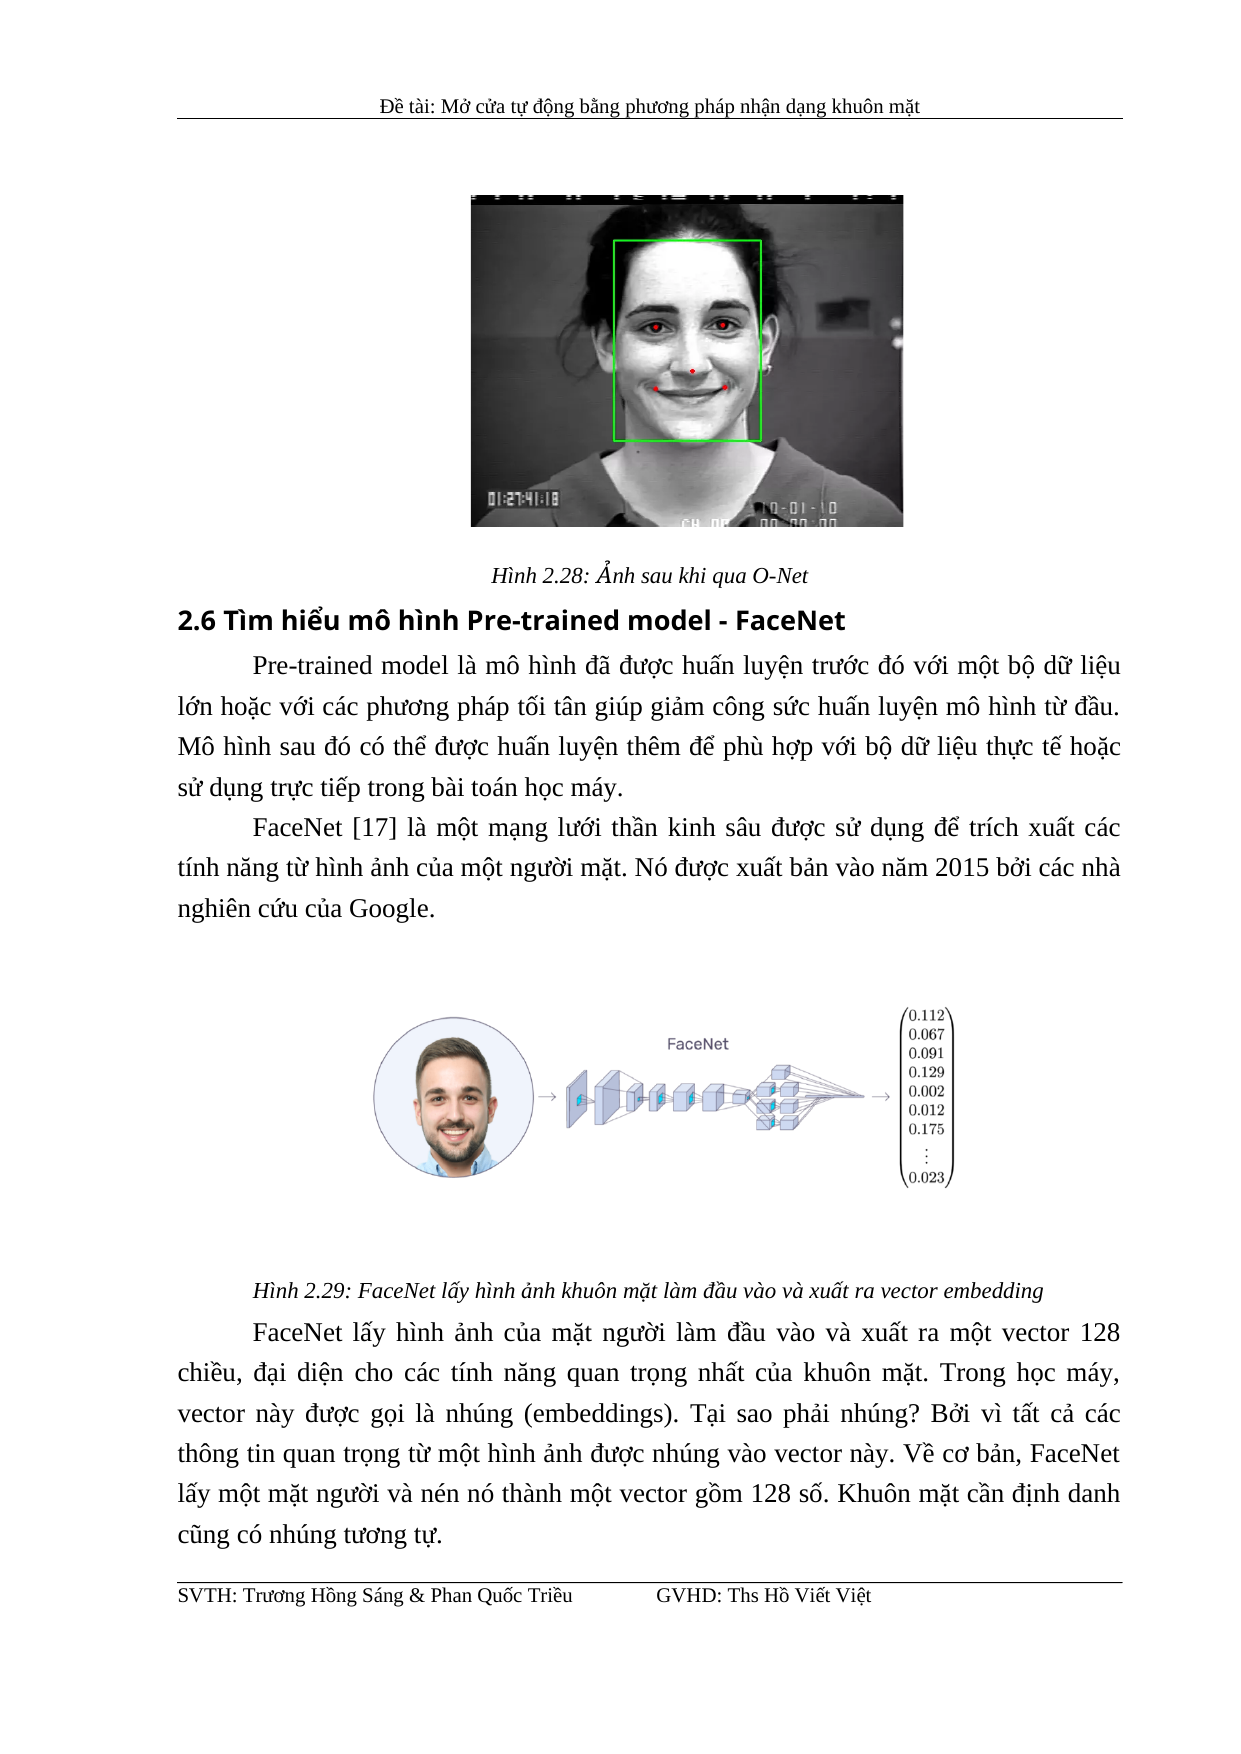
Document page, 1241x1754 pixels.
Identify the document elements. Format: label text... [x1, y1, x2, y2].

text Hình 2.29: FaceNet lấy hình ảnh khuôn mặt làm đầu vào và xuất ra vector embedding [177, 1277, 1122, 1303]
text FaceNet [17] là một mạng lưới thần kinh sâu được sử dụng để trích xuất các tính năng từ hình ảnh của một người mặt. Nó được xuất bản vào năm 2015 bởi các nhà nghiên cứu của Google. [177, 811, 1122, 923]
text Hình 2.28: Ảnh sau khi qua O-Net [177, 562, 1122, 589]
text Pre-trained model là mô hình đã được huấn luyện trước đó với một bộ dữ liệu lớn hoặc với các phương pháp tối tân giúp giảm công sức huấn luyện mô hình từ đầu. Mô hình sau đó có thể được huấn luyện thêm để phù hợp với bộ dữ liệu thực tế hoặc sử dụng trực tiếp trong bài toán học máy. [177, 649, 1122, 802]
subtitle 2.6 Tìm hiểu mô hình Pre-trained model - FaceNet [177, 602, 1122, 638]
text FaceNet lấy hình ảnh của mặt người làm đầu vào và xuất ra một vector 128 chiều, đại diện cho các tính năng quan trọng nhất của khuôn mặt. Trong học máy, vector này được gọi là nhúng (embeddings). Tại sao phải nhúng? Bởi vì tất cả các thông tin quan trọng từ một hình ảnh được nhúng vào vector này. Về cơ bản, FaceNet lấy một mặt người và nén nó thành một vector gồm 128 số. Khuôn mặt cần định danh cũng có nhúng tương tự. [177, 1316, 1122, 1549]
picture [352, 957, 977, 1242]
picture [470, 195, 904, 527]
